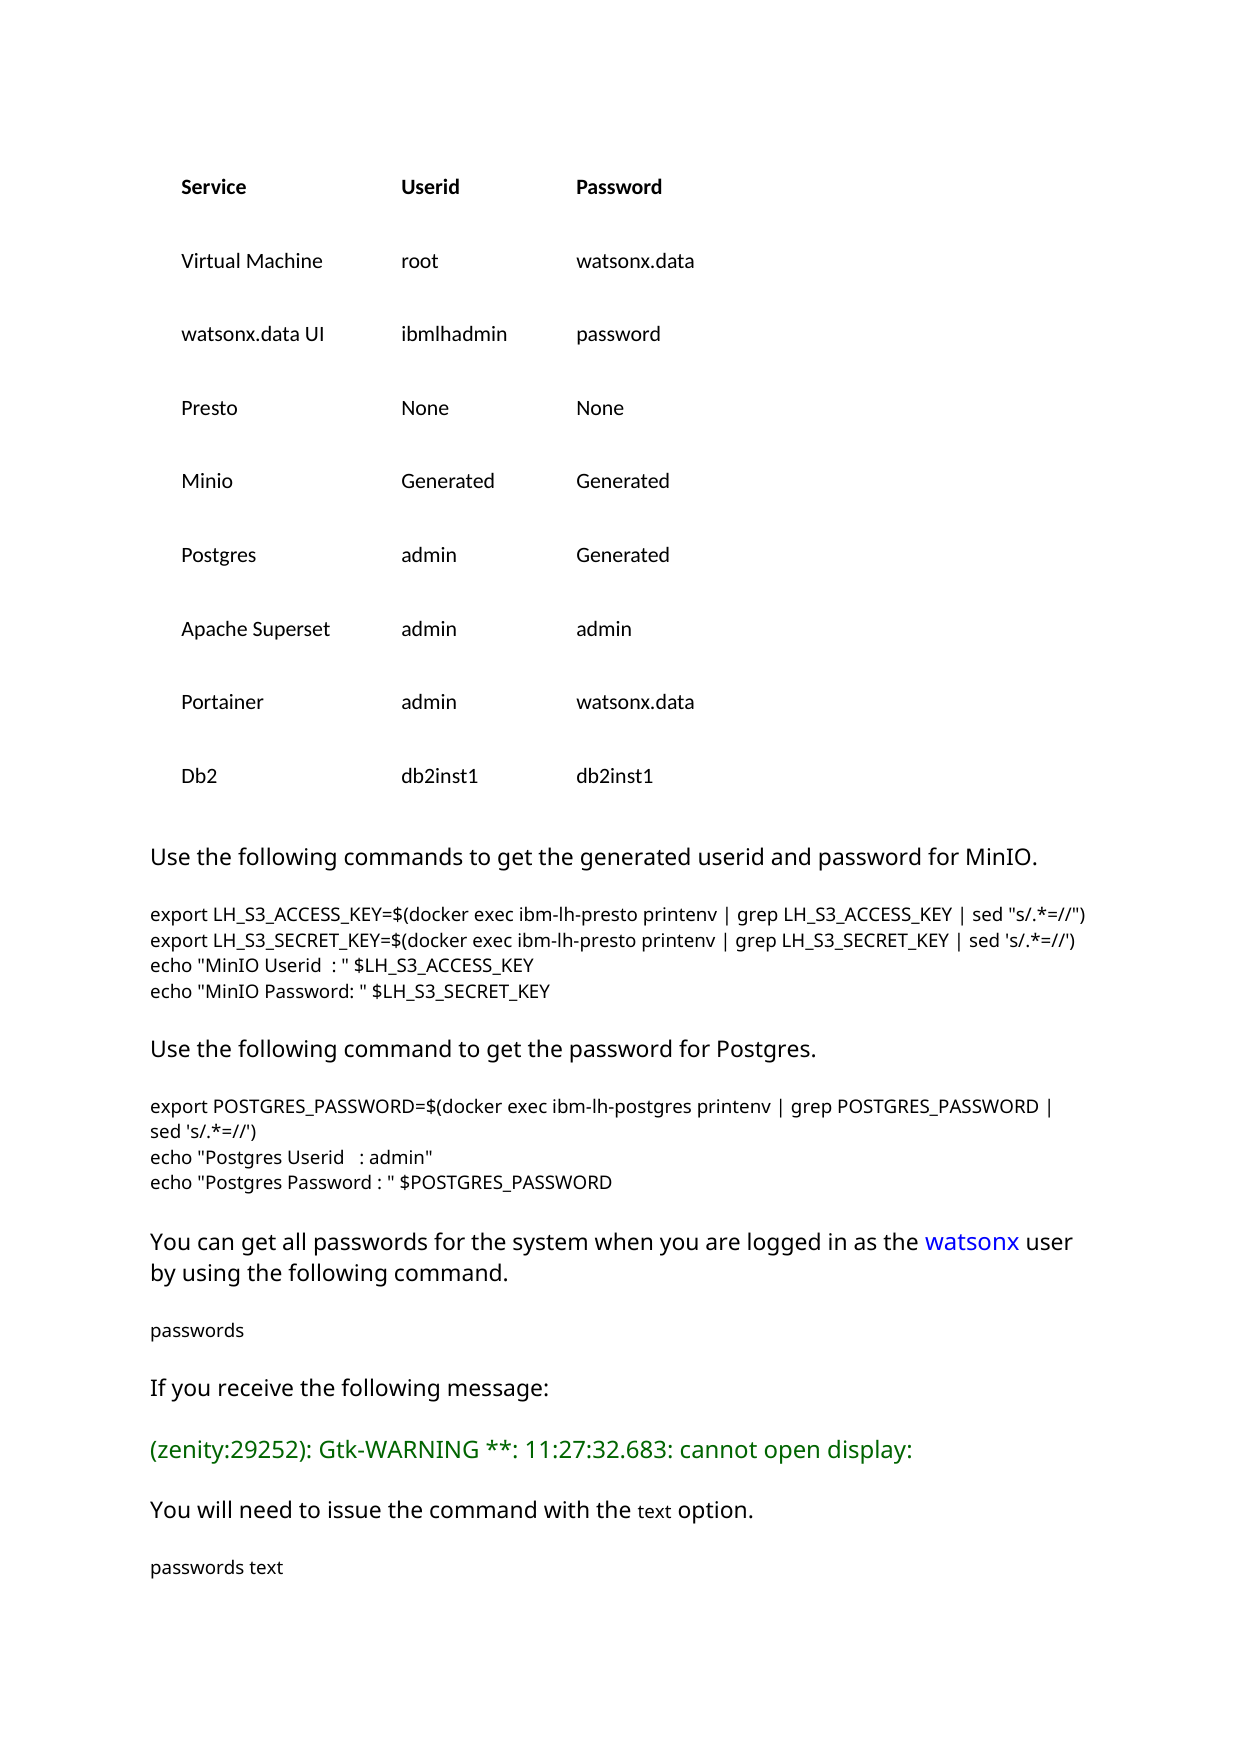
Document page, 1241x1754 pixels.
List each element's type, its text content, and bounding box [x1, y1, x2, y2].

text Use the following command to get the password for Postgres. [150, 1033, 1090, 1064]
text echo "MinIO Password: " $LH_S3_SECRET_KEY [150, 978, 1090, 1003]
text You can get all passwords for the system when you are logged in as the watsonx user by using the following command. [150, 1224, 1090, 1288]
text If you receive the following message: [150, 1372, 1090, 1403]
table_cell None [370, 371, 545, 444]
text passwords [150, 1317, 1090, 1343]
text You will need to issue the command with the text option. [150, 1494, 1090, 1526]
table_cell admin [370, 665, 545, 738]
table_cell Generated [545, 444, 734, 518]
table_cell admin [370, 591, 545, 665]
text (zenity:29252): Gtk-WARNING **: 11:27:32.683: cannot open display: [150, 1432, 1090, 1465]
table_cell Portainer [150, 665, 370, 738]
table_cell Presto [150, 371, 370, 444]
table_cell Apache Superset [150, 591, 370, 665]
table_cell ibmlhadmin [370, 297, 545, 371]
table_cell db2inst1 [545, 738, 734, 812]
table_cell root [370, 224, 545, 297]
table_cell None [545, 371, 734, 444]
table_cell db2inst1 [370, 738, 545, 812]
text echo "MinIO Userid : " $LH_S3_ACCESS_KEY [150, 952, 1090, 978]
table_cell admin [370, 518, 545, 591]
table_cell admin [545, 591, 734, 665]
text echo "Postgres Userid : admin" [150, 1144, 1090, 1170]
table_header Service [150, 150, 370, 223]
table_cell watsonx.data [545, 665, 734, 738]
text export LH_S3_SECRET_KEY=$(docker exec ibm-lh-presto printenv | grep LH_S3_SECRET_KEY | sed 's/.*=//') [150, 927, 1090, 952]
text export POSTGRES_PASSWORD=$(docker exec ibm-lh-postgres printenv | grep POSTGRES_PASSWORD | sed 's/.*=//') [150, 1093, 1090, 1144]
table_cell Generated [370, 444, 545, 518]
table_cell Db2 [150, 738, 370, 812]
table_cell password [545, 297, 734, 371]
text echo "Postgres Password : " $POSTGRES_PASSWORD [150, 1170, 1090, 1195]
table_cell watsonx.data [545, 224, 734, 297]
text passwords text [150, 1555, 1090, 1580]
text Use the following commands to get the generated userid and password for MinIO. [150, 841, 1090, 872]
table_cell watsonx.data UI [150, 297, 370, 371]
table_cell Virtual Machine [150, 224, 370, 297]
text export LH_S3_ACCESS_KEY=$(docker exec ibm-lh-presto printenv | grep LH_S3_ACCESS_KEY | sed "s/.*=//") [150, 901, 1090, 927]
table_cell Minio [150, 444, 370, 518]
table_header Password [545, 150, 734, 223]
table_cell Generated [545, 518, 734, 591]
table_cell Postgres [150, 518, 370, 591]
table_header Userid [370, 150, 545, 223]
